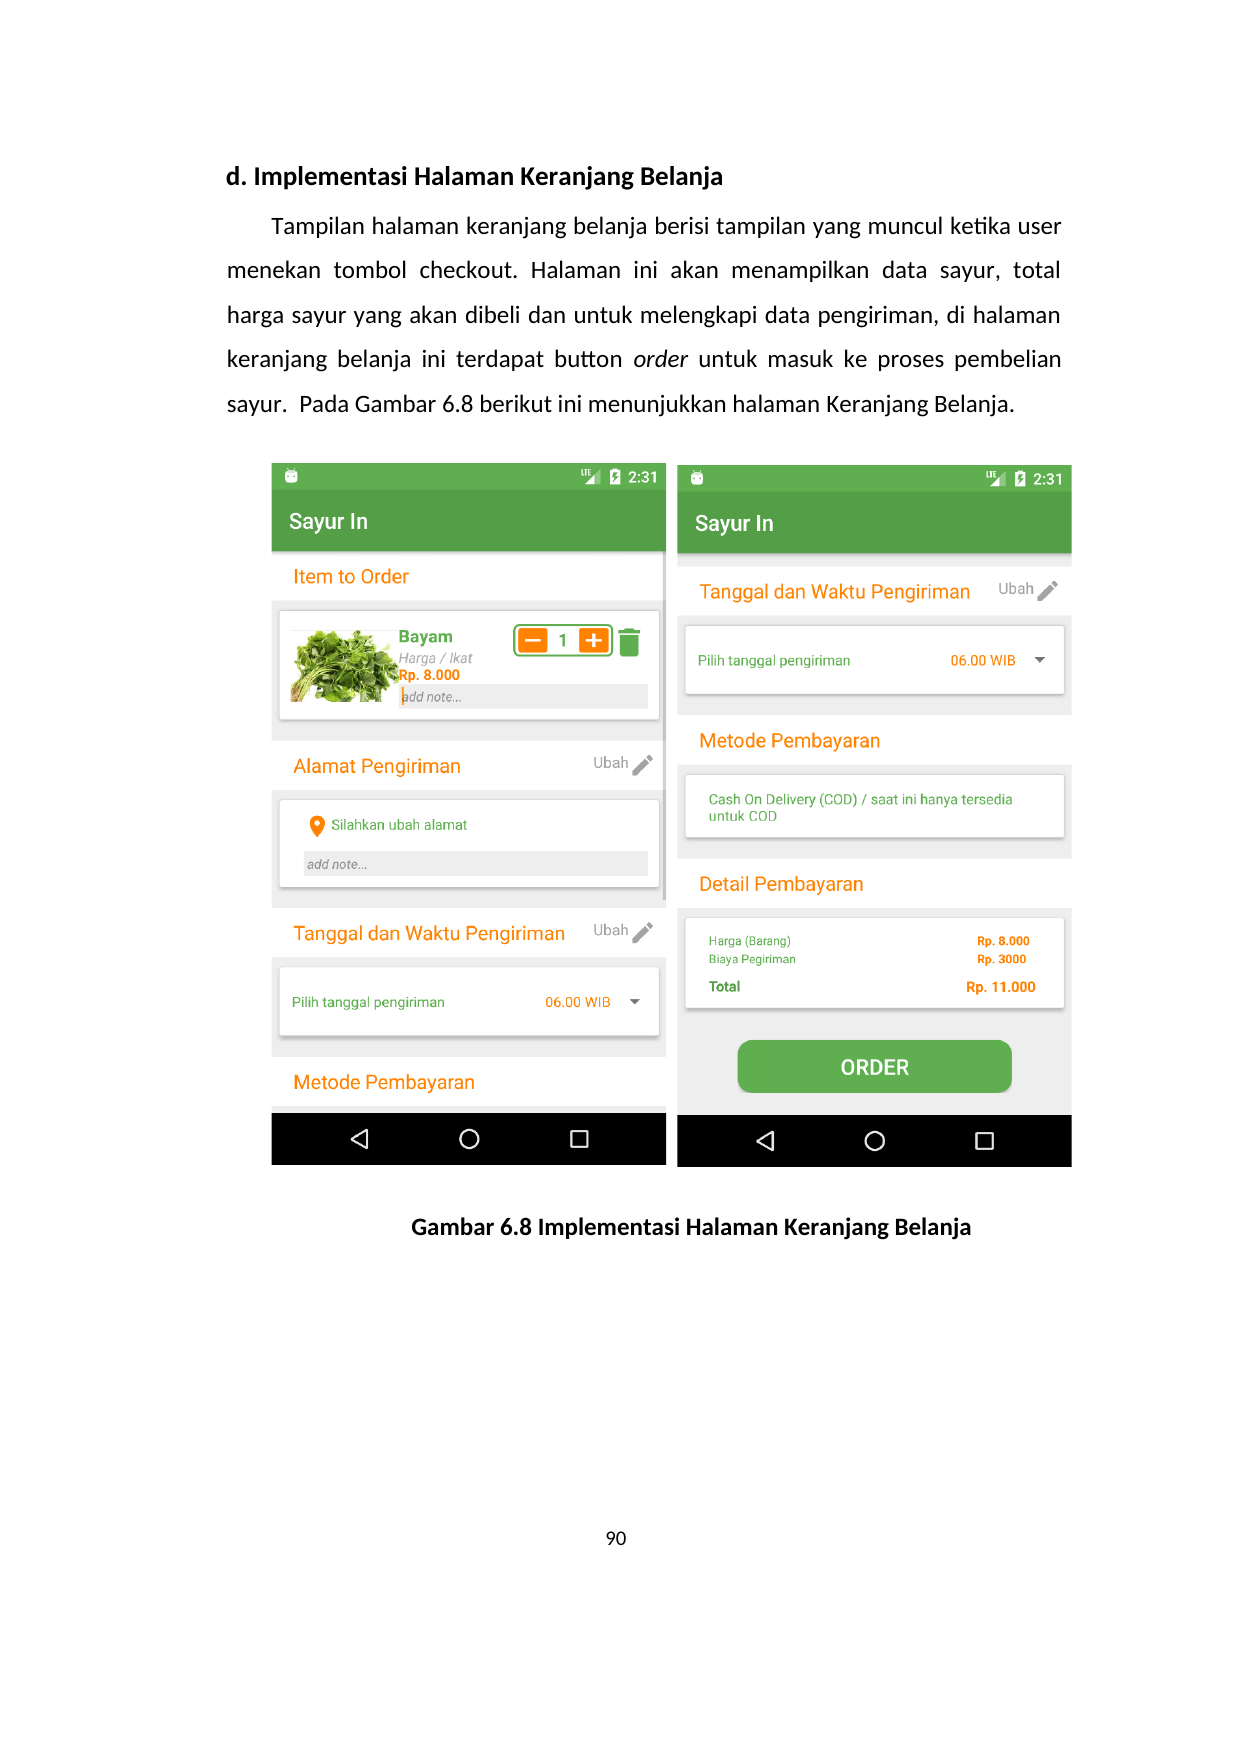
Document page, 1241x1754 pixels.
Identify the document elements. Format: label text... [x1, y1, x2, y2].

picture [677, 465, 1072, 1167]
subtitle Gambar 6.8 Implementasi Halaman Keranjang Belanja [226, 1211, 1092, 1242]
text d. Implementasi Halaman Keranjang Belanja [226, 159, 1090, 192]
text Tampilan halaman keranjang belanja berisi tampilan yang muncul ketika user menekan tombol checkout. Halaman ini akan menampilkan data sayur, total harga sayur yang akan dibeli dan untuk melengkapi data pengiriman, di halaman keranjang belanja ini terdapat button order untuk masuk ke proses pembelian sayur. Pada Gambar 6.8 berikut ini menunjukkan halaman Keranjang Belanja. [227, 210, 1062, 418]
picture [271, 463, 667, 1165]
